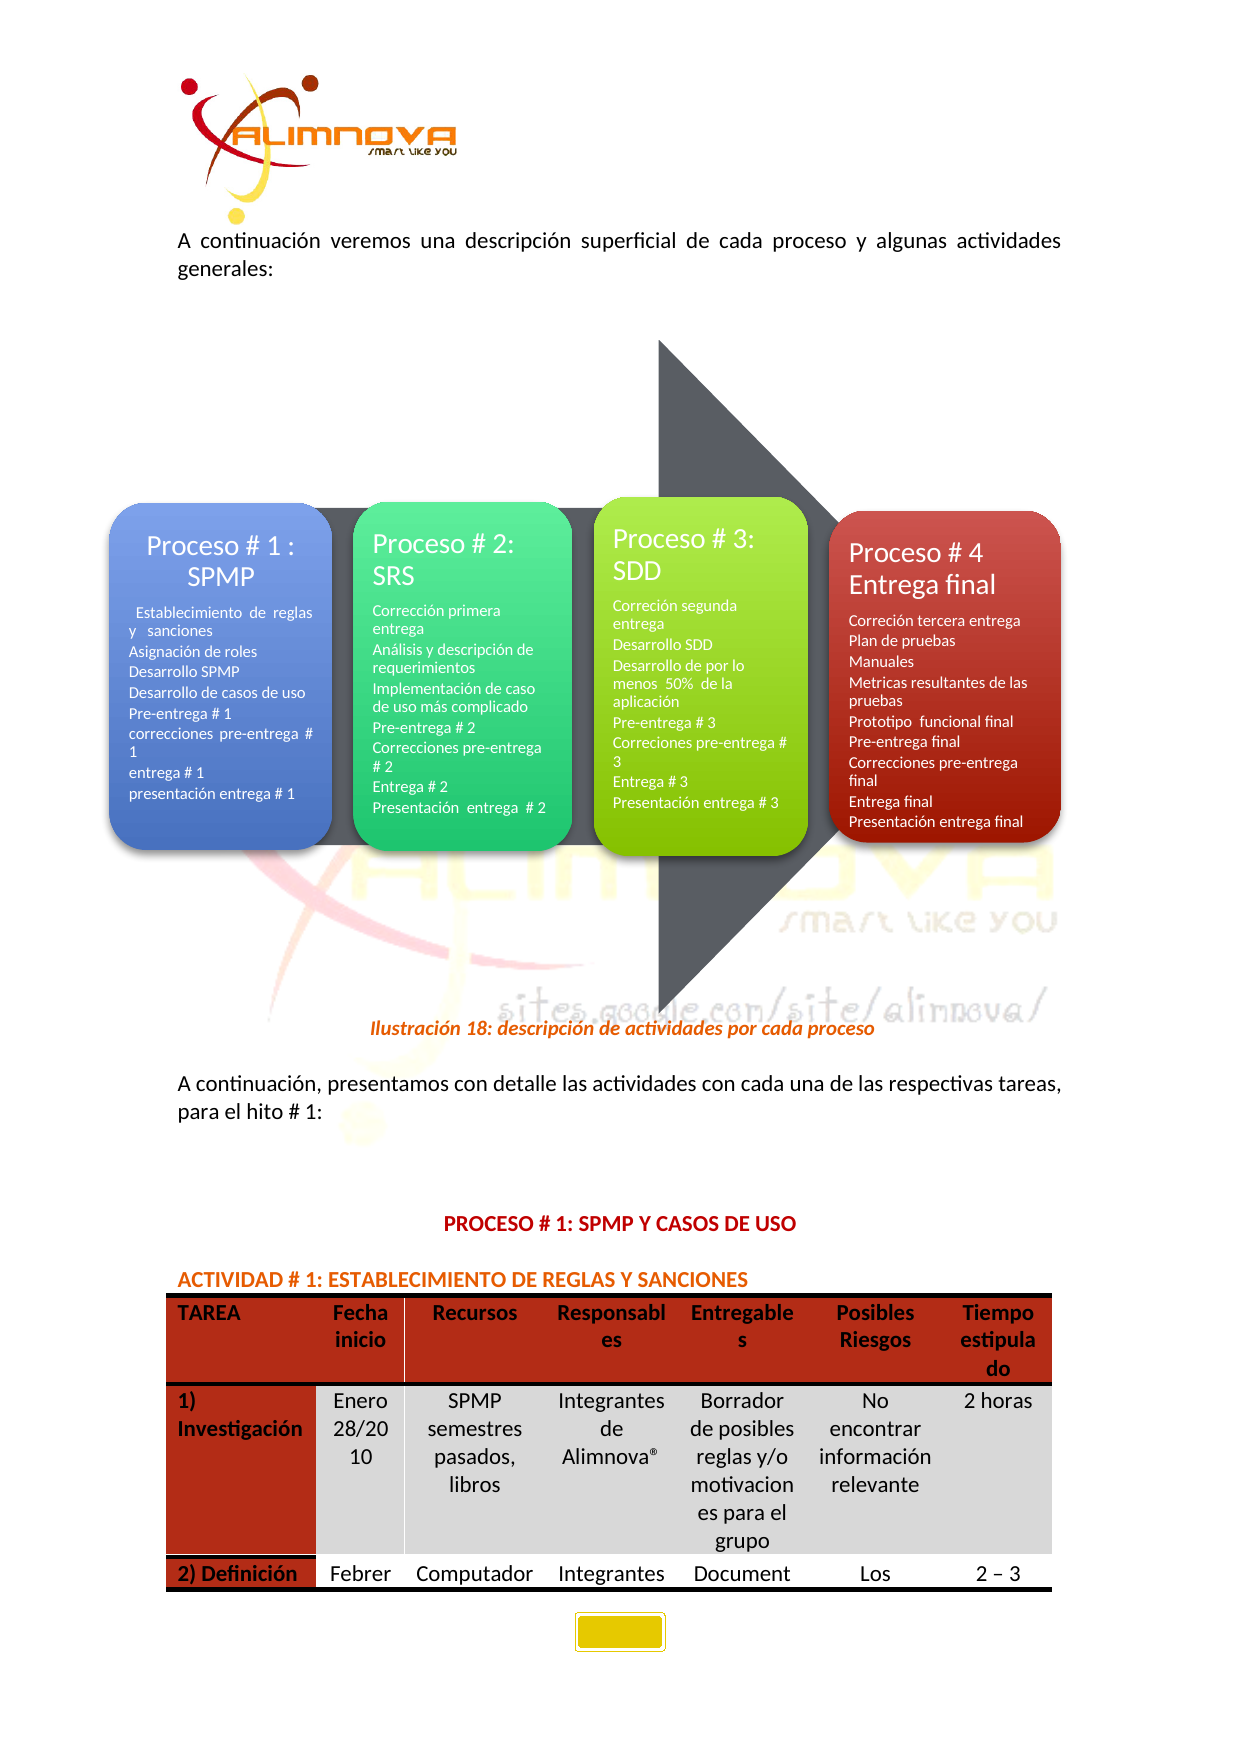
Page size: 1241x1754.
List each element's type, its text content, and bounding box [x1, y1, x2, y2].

table_cell Los computadores no tengan instalado Word [806, 1555, 944, 1587]
table_cell No encontrar información relevante [806, 1386, 944, 1554]
table_header Tiempo estipulado [944, 1298, 1052, 1382]
text A continuación, presentamos con detalle las actividades con cada una de las respectivas tareas, para el hito # 1: [177, 1069, 1063, 1125]
table_header Posibles Riesgos [806, 1298, 944, 1382]
table_cell SPMP semestres pasados, libros [405, 1386, 545, 1554]
table_cell Integrantes de Alimnova® [545, 1386, 678, 1554]
table_header Recursos [405, 1298, 545, 1382]
table_cell 2 – 3 horas [944, 1555, 1052, 1587]
table_cell 1) Investigación [166, 1386, 316, 1554]
table_cell Borrador de posibles reglas y/o motivaciones para el grupo [678, 1386, 806, 1554]
table_cell 2 horas [944, 1386, 1052, 1554]
table_header Entregables [678, 1298, 806, 1382]
table_cell Documento que contenga reglas y sanciones [678, 1555, 806, 1587]
table_header TAREA [166, 1298, 316, 1382]
table_cell Computadores [405, 1555, 545, 1587]
table_cell Febrero 1/2010 [316, 1555, 404, 1587]
table_cell Enero 28/2010 [316, 1386, 404, 1554]
table_cell 2) Definición [166, 1559, 316, 1587]
text A continuación veremos una descripción superficial de cada proceso y algunas actividades generales: [177, 226, 1063, 282]
table_header Fecha inicio [316, 1298, 404, 1382]
text Ilustración 18: descripción de actividades por cada proceso [177, 826, 1063, 1041]
text PROCESO # 1: SPMP Y CASOS DE USO [177, 1209, 1063, 1237]
text ACTIVIDAD # 1: ESTABLECIMIENTO DE REGLAS Y SANCIONES [177, 1265, 1063, 1293]
text Ilustración 18: descripción de actividades por cada proceso [177, 338, 1063, 538]
picture [177, 73, 458, 226]
table_cell Integrantes de Alimnova® [545, 1555, 678, 1587]
table_header Responsables [545, 1298, 678, 1382]
